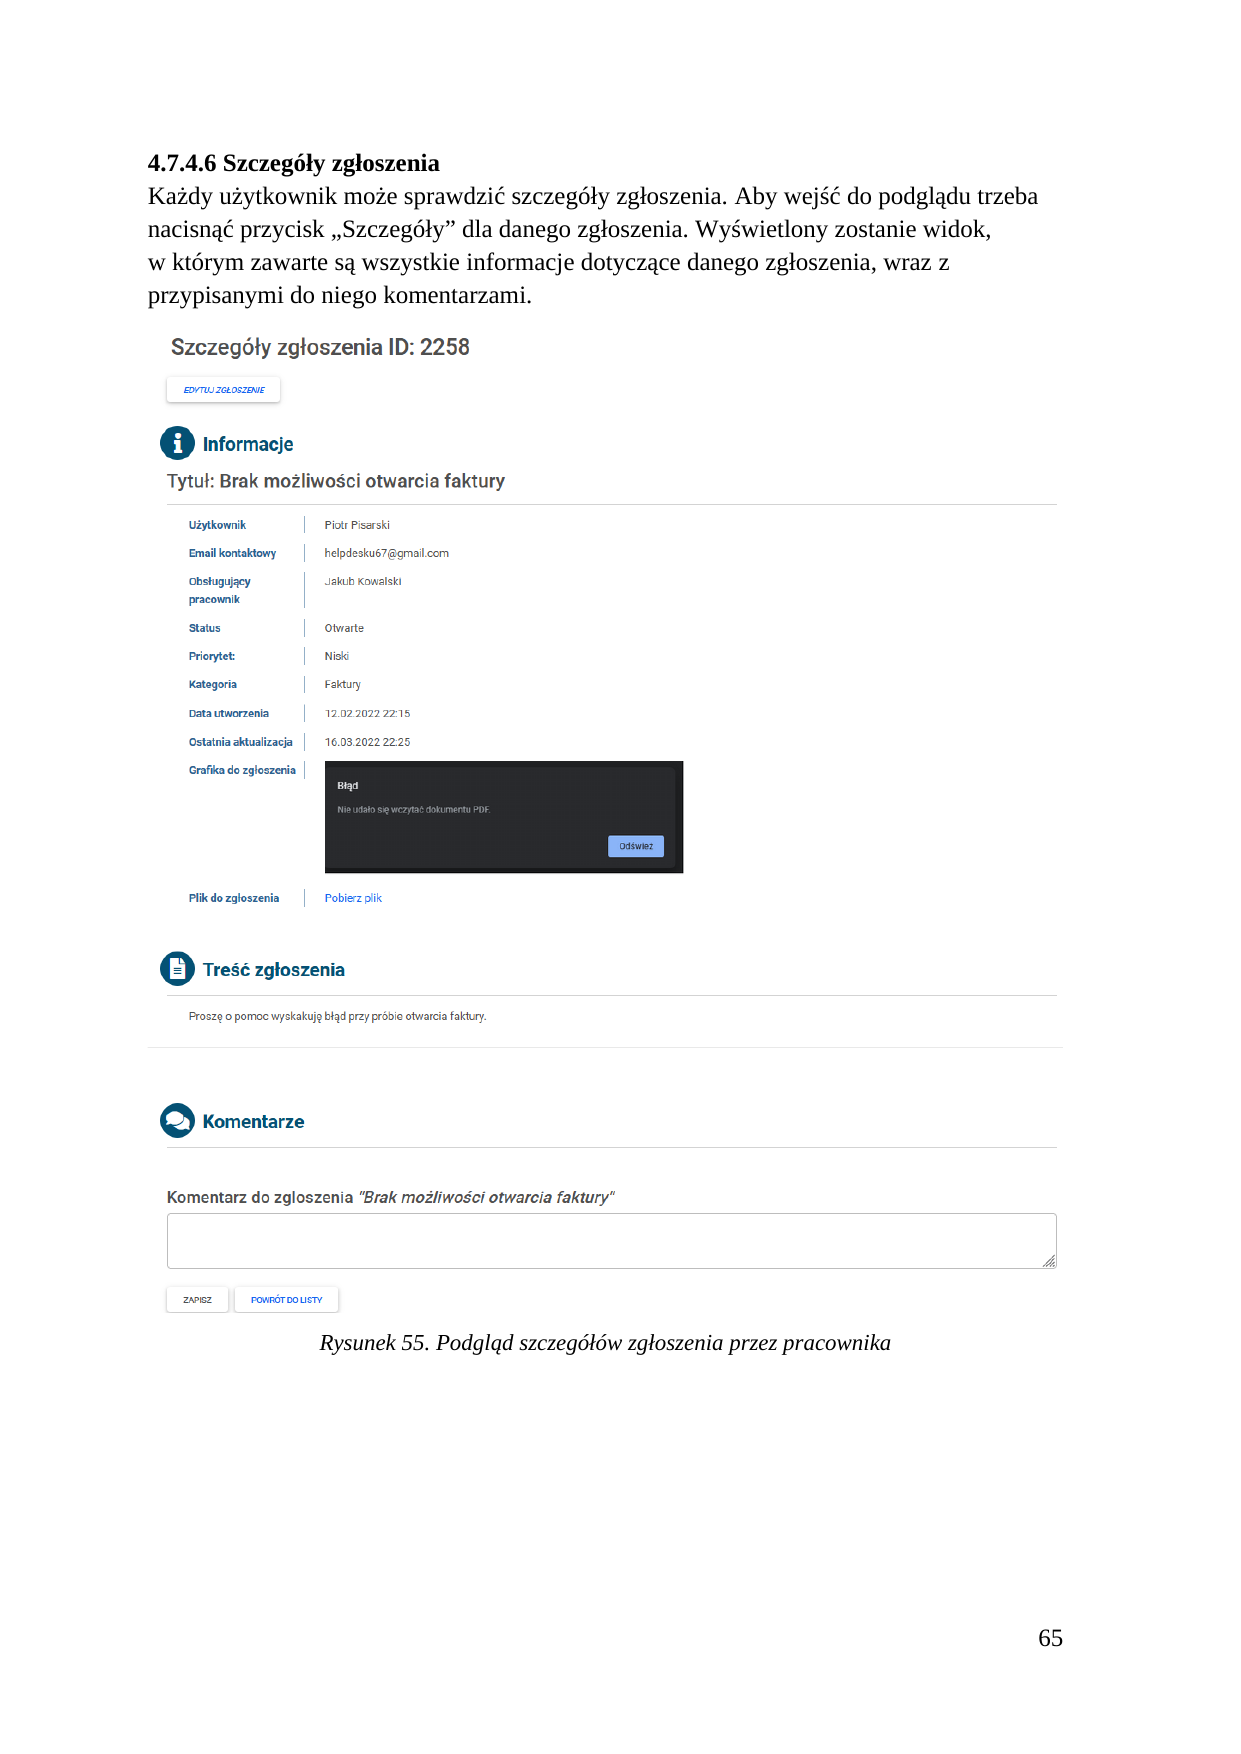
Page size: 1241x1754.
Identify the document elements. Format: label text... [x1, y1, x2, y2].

subtitle 4.7.4.6 Szczegóły zgłoszenia [148, 148, 1063, 176]
text Każdy użytkownik może sprawdzić szczegóły zgłoszenia. Aby wejść do podglądu trzeba nacisnąć przycisk „Szczegóły” dla danego zgłoszenia. Wyświetlony zostanie widok, w którym zawarte są wszystkie informacje dotyczące danego zgłoszenia, wraz z przypisanymi do niego komentarzami. [148, 181, 1063, 308]
text Rysunek 55. Podgląd szczegółów zgłoszenia przez pracownika [148, 1329, 1063, 1356]
picture [147, 325, 1063, 1313]
